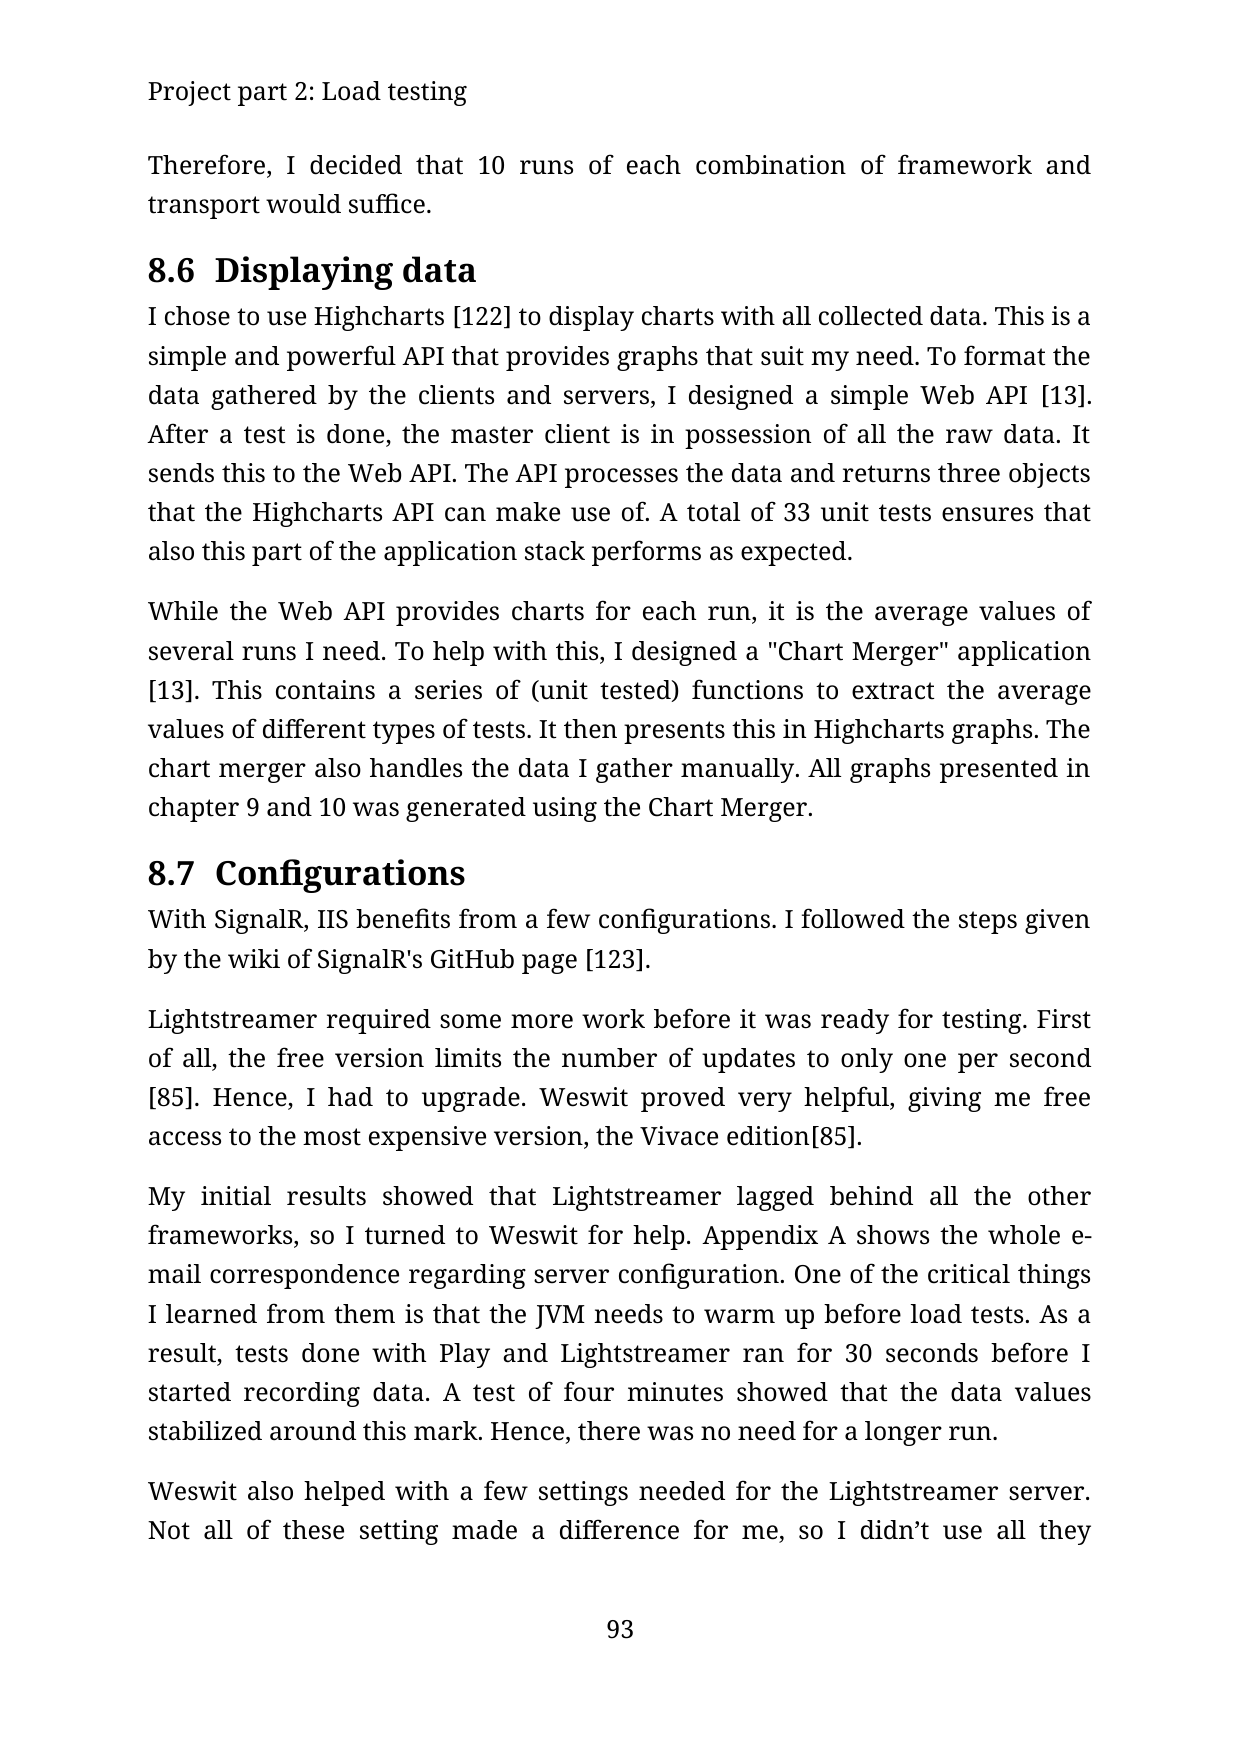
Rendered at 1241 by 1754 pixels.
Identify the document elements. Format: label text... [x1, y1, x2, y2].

text Lightstreamer required some more work before it was ready for testing. First of all, the free version limits the number of updates to only one per second [85]. Hence, I had to upgrade. Weswit proved very helpful, giving me free access to the most expensive version, the Vivace edition[85]. [148, 1001, 1092, 1153]
text I chose to use Highcharts [122] to display charts with all collected data. This is a simple and powerful API that provides graphs that suit my need. To format the data gathered by the clients and servers, I designed a simple Web API [13]. After a test is done, the master client is in possession of all the raw data. It sends this to the Web API. The API processes the data and returns three objects that the Highcharts API can make use of. A total of 33 unit tests ensures that also this part of the application stack performs as expected. [148, 299, 1092, 568]
subtitle Displaying data [148, 247, 1092, 292]
text With SignalR, IIS benefits from a few configurations. I followed the steps given by the wiki of SignalR's GitHub page [123]. [148, 902, 1092, 975]
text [148, 1474, 1092, 1547]
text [148, 148, 1092, 221]
text My initial results showed that Lightstreamer lagged behind all the other frameworks, so I turned to Weswit for help. Appendix A shows the whole e-mail correspondence regarding server configuration. One of the critical things I learned from them is that the JVM needs to warm up before load tests. As a result, tests done with Play and Lightstreamer ran for 30 seconds before I started recording data. A test of four minutes showed that the data values stabilized around this mark. Hence, there was no need for a longer run. [148, 1179, 1092, 1448]
text While the Web API provides charts for each run, it is the average values of several runs I need. To help with this, I designed a "Chart Merger" application [13]. This contains a series of (unit tested) functions to extract the average values of different types of tests. It then presents this in Highcharts graphs. The chart merger also handles the data I gather manually. All graphs presented in chapter 9 and 10 was generated using the Chart Merger. [148, 594, 1092, 824]
subtitle Configurations [148, 850, 1092, 895]
